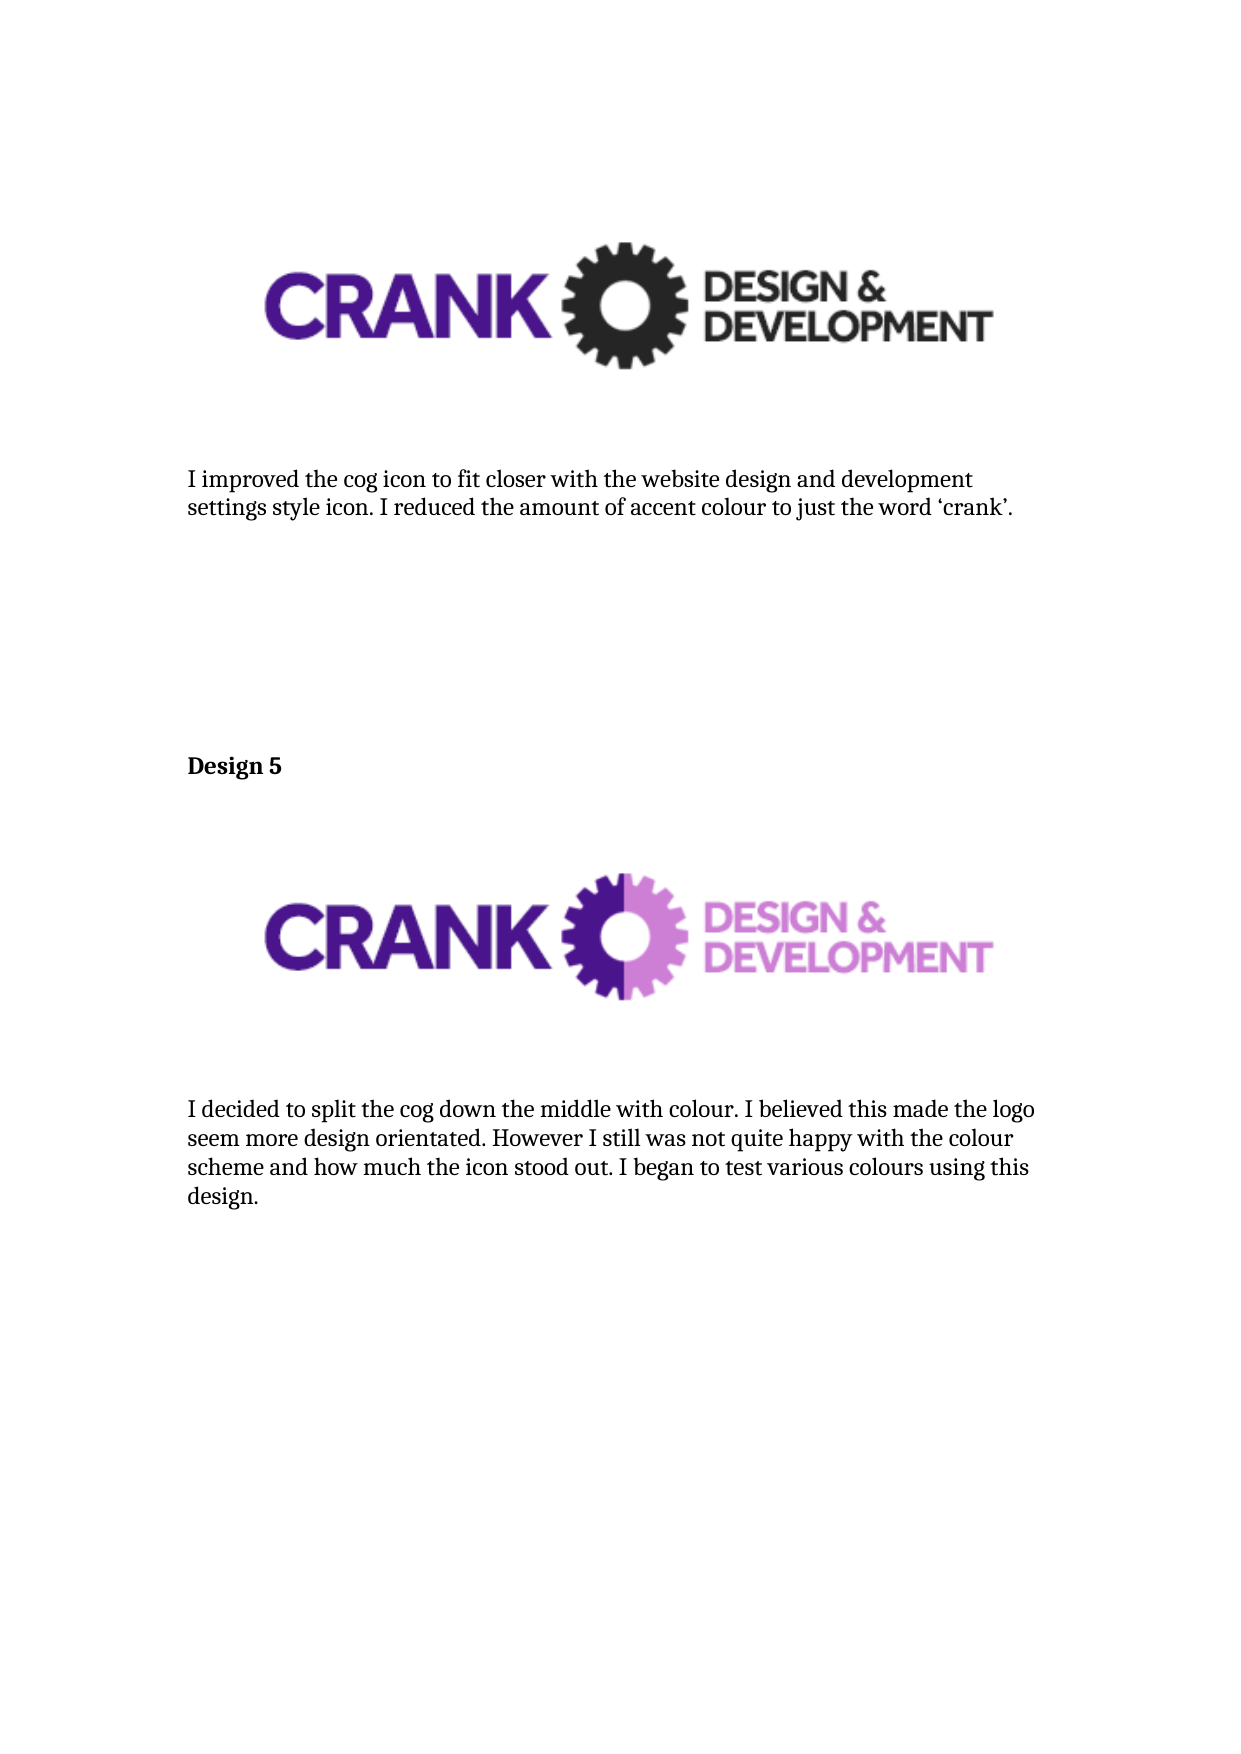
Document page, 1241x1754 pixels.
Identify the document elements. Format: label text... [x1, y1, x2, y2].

picture [187, 780, 1053, 1096]
text I decided to split the cog down the middle with colour. I believed this made the logo seem more design orientated. However I still was not quite happy with the colour scheme and how much the icon stood out. I began to test various colours using this design. [187, 1096, 1053, 1210]
picture [187, 150, 1053, 465]
text Design 5 [187, 752, 1053, 780]
text I improved the cog icon to fit closer with the website design and development settings style icon. I reduced the amount of accent colour to just the word ‘crank’. [187, 465, 1053, 522]
